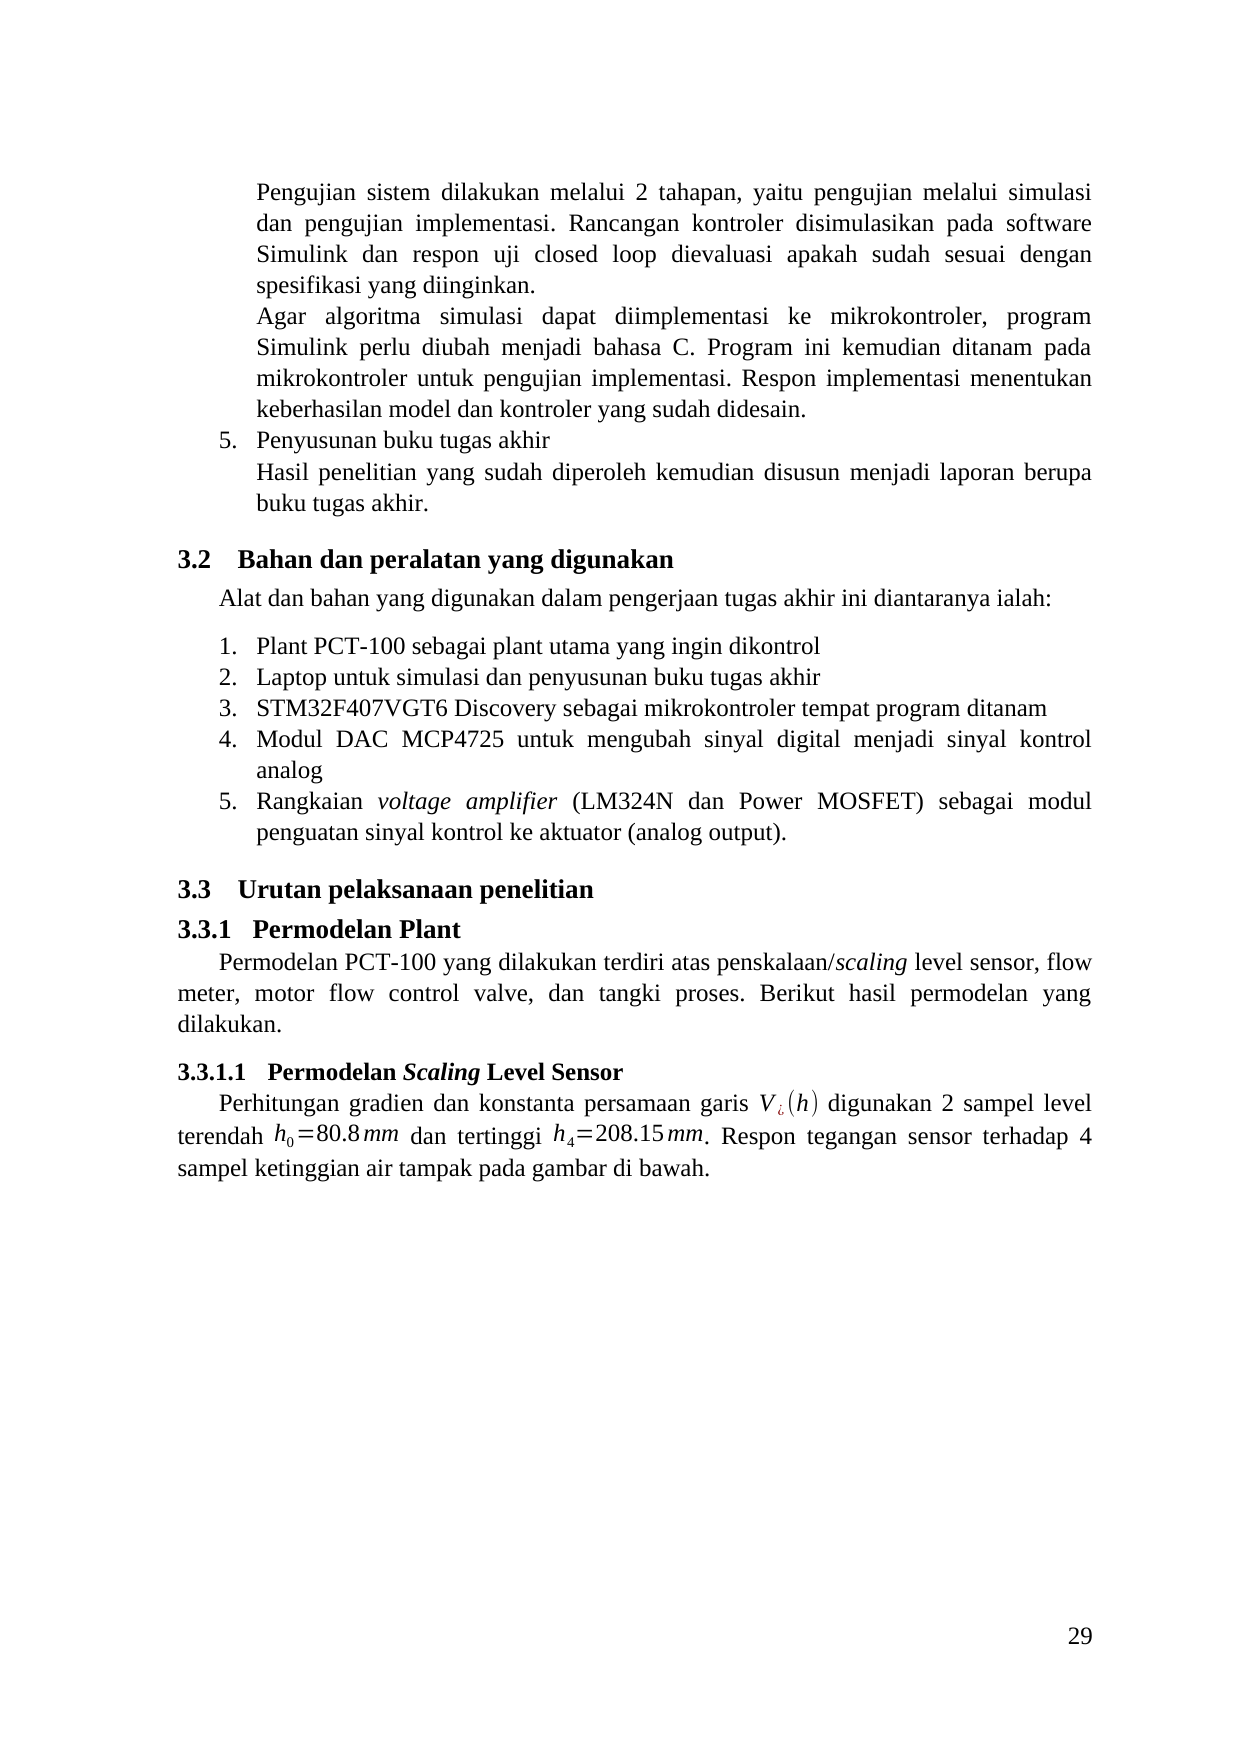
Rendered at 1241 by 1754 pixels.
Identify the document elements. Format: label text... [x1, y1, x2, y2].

list Agar algoritma simulasi dapat diimplementasi ke mikrokontroler, program Simulink perlu diubah menjadi bahasa C. Program ini kemudian ditanam pada mikrokontroler untuk pengujian implementasi. Respon implementasi menentukan keberhasilan model dan kontroler yang sudah didesain. [256, 301, 1092, 423]
list Modul DAC MCP4725 untuk mengubah sinyal digital menjadi sinyal kontrol analog [218, 724, 1092, 784]
text Perhitungan gradien dan konstanta persamaan garis digunakan 2 sampel level terendah dan tertinggi . Respon tegangan sensor terhadap 4 sampel ketinggian air tampak pada gambar di bawah. [177, 1088, 1092, 1182]
subtitle Permodelan Plant [177, 913, 1092, 944]
list Hasil penelitian yang sudah diperoleh kemudian disusun menjadi laporan berupa buku tugas akhir. [256, 457, 1092, 516]
list Plant PCT-100 sebagai plant utama yang ingin dikontrol [218, 631, 1092, 660]
subtitle Bahan dan peralatan yang digunakan [177, 544, 1092, 575]
text Permodelan PCT-100 yang dilakukan terdiri atas penskalaan/scaling level sensor, flow meter, motor flow control valve, dan tangki proses. Berikut hasil permodelan yang dilakukan. [177, 947, 1092, 1038]
list Laptop untuk simulasi dan penyusunan buku tugas akhir [218, 662, 1092, 691]
list STM32F407VGT6 Discovery sebagai mikrokontroler tempat program ditanam [218, 693, 1092, 722]
list Pengujian sistem dilakukan melalui 2 tahapan, yaitu pengujian melalui simulasi dan pengujian implementasi. Rancangan kontroler disimulasikan pada software Simulink dan respon uji closed loop dievaluasi apakah sudah sesuai dengan spesifikasi yang diinginkan. [256, 177, 1092, 299]
subtitle Urutan pelaksanaan penelitian [177, 873, 1092, 904]
list Penyusunan buku tugas akhir [218, 426, 1092, 454]
text Alat dan bahan yang digunakan dalam pengerjaan tugas akhir ini diantaranya ialah: [177, 583, 1092, 612]
subtitle Permodelan Scaling Level Sensor [177, 1057, 1092, 1085]
list Rangkaian voltage amplifier (LM324N dan Power MOSFET) sebagai modul penguatan sinyal kontrol ke aktuator (analog output). [218, 786, 1092, 846]
